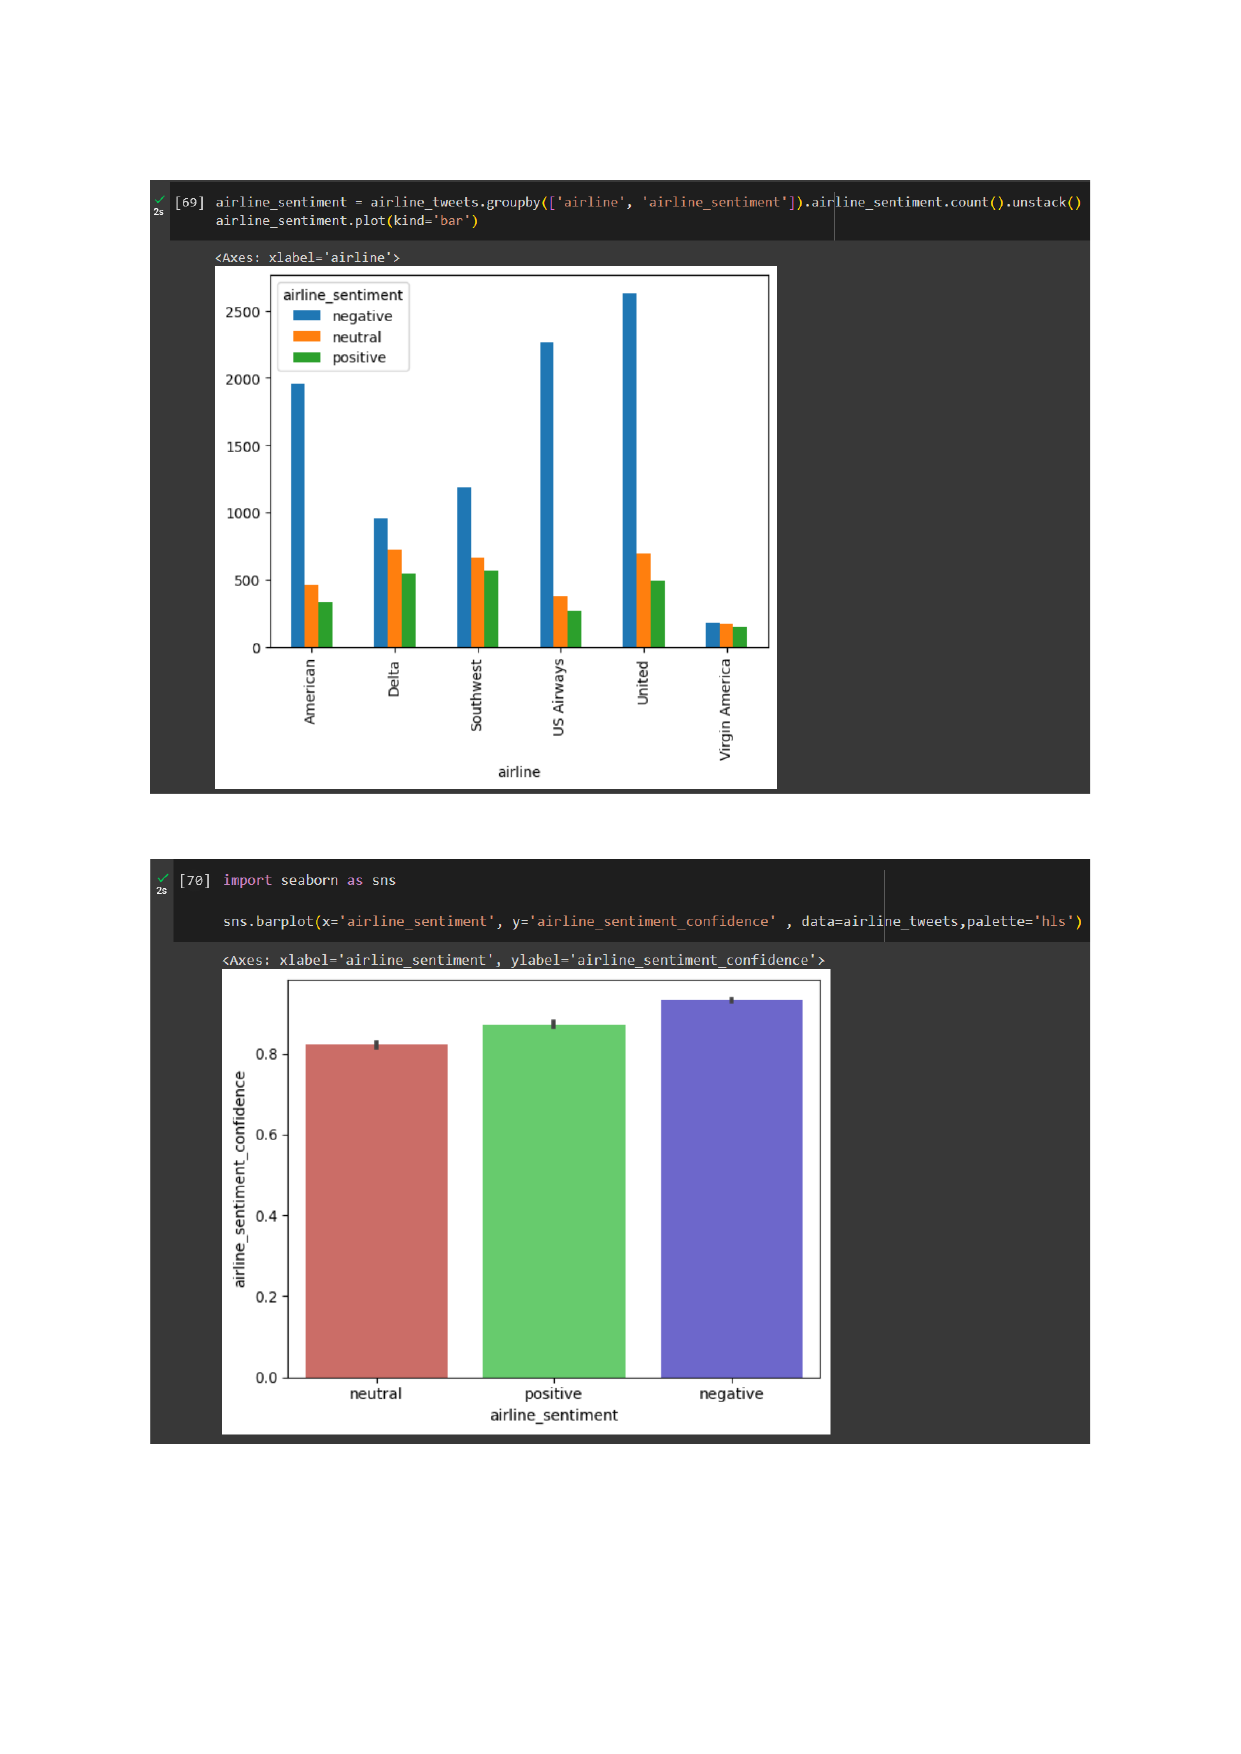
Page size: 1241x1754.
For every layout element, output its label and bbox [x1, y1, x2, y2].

picture [150, 859, 1091, 1444]
picture [150, 180, 1091, 794]
